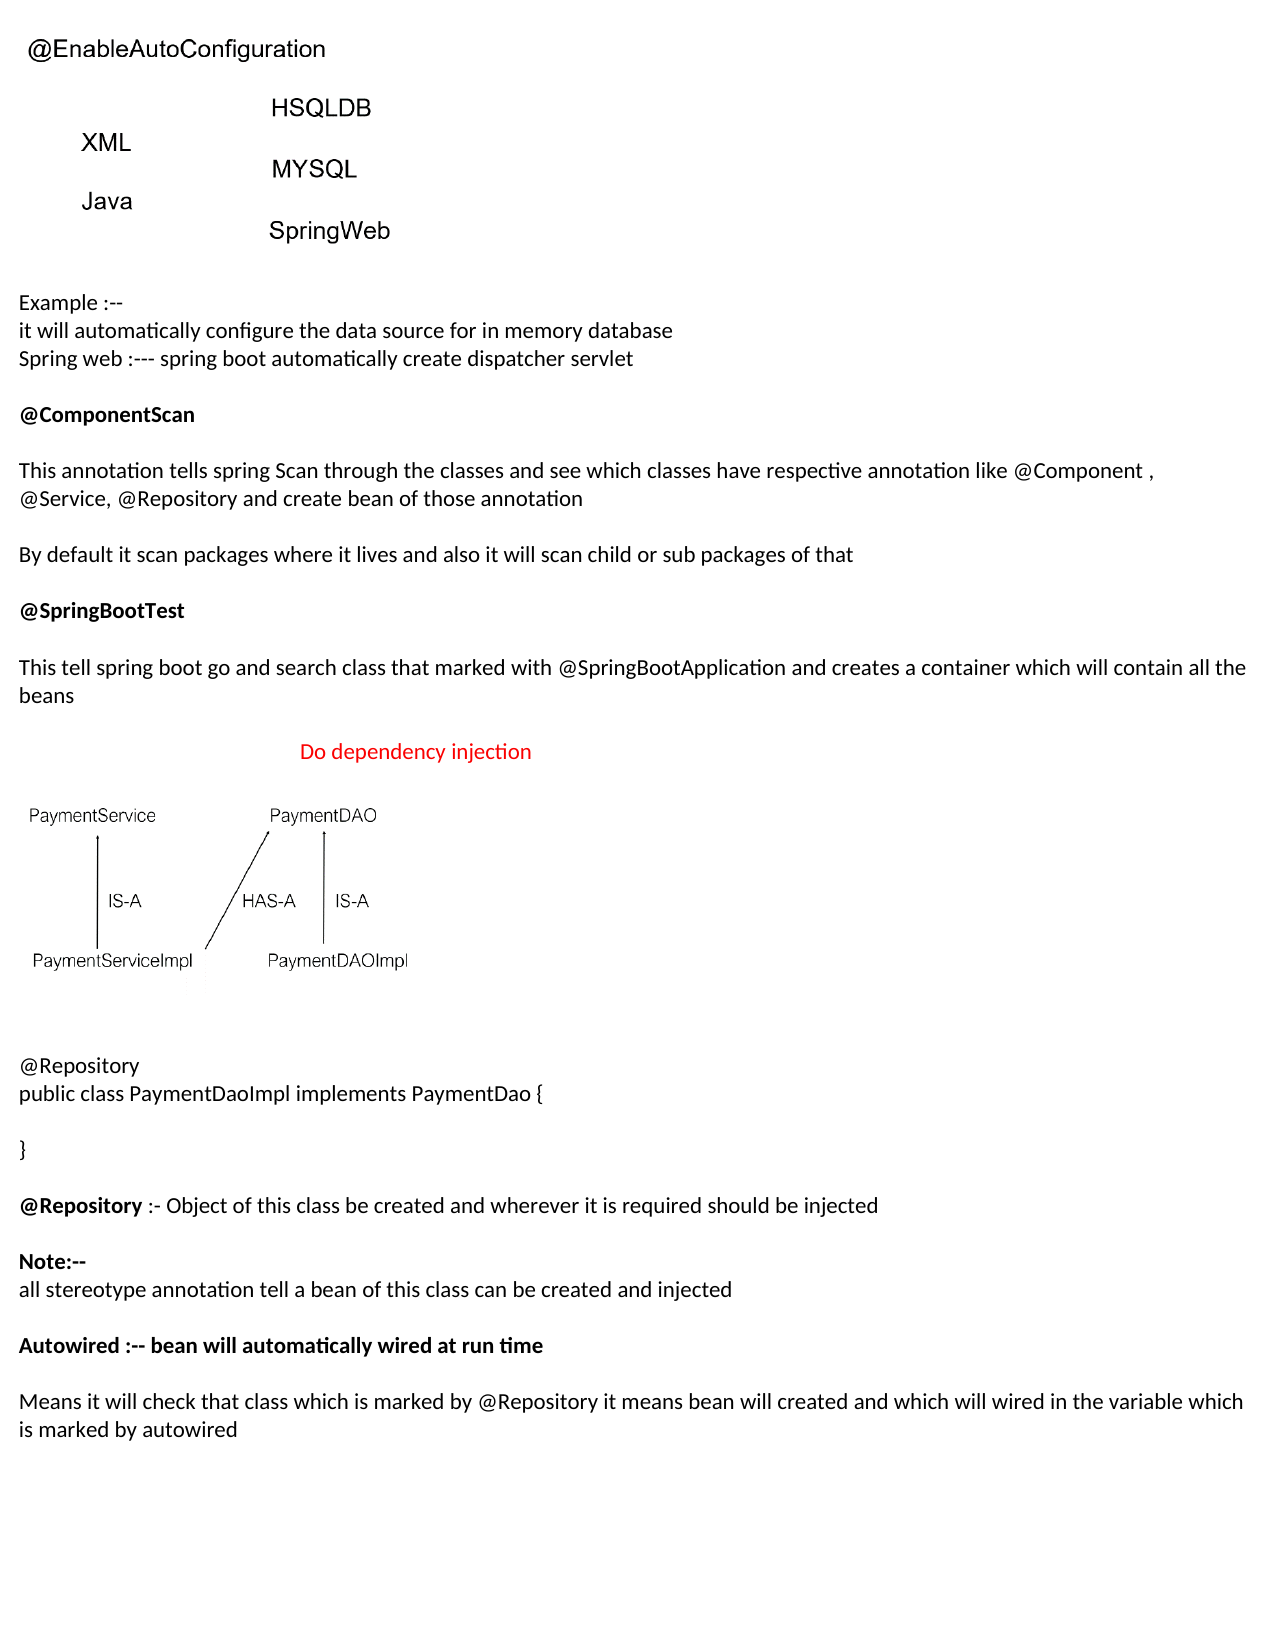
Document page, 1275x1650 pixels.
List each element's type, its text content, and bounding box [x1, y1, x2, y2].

text Note:-- [19, 1247, 1247, 1275]
text @SpringBootTest [19, 597, 1247, 625]
text Spring web :--- spring boot automatically create dispatcher servlet [19, 344, 1247, 372]
text @Repository [19, 1051, 1247, 1079]
text } [19, 1135, 1247, 1163]
text Autowired :-- bean will automatically wired at run time [19, 1331, 1247, 1359]
text This annotation tells spring Scan through the classes and see which classes have respective annotation like @Component , @Service, @Repository and create bean of those annotation [19, 457, 1247, 513]
picture [18, 792, 415, 995]
text @ComponentScan [19, 401, 1247, 428]
text Do dependency injection [300, 737, 1247, 765]
text Means it will check that class which is marked by @Repository it means bean will created and which will wired in the variable which is marked by autowired [19, 1387, 1247, 1443]
picture [18, 28, 435, 261]
text By default it scan packages where it lives and also it will scan child or sub packages of that [19, 541, 1247, 569]
text @Repository :- Object of this class be created and wherever it is required should be injected [19, 1191, 1247, 1219]
text public class PaymentDaoImpl implements PaymentDao { [19, 1079, 1247, 1107]
text it will automatically configure the data source for in memory database [19, 316, 1247, 344]
text This tell spring boot go and search class that marked with @SpringBootApplication and creates a container which will contain all the beans [19, 653, 1247, 709]
text all stereotype annotation tell a bean of this class can be created and injected [19, 1275, 1247, 1303]
text Example :-- [19, 288, 1247, 316]
